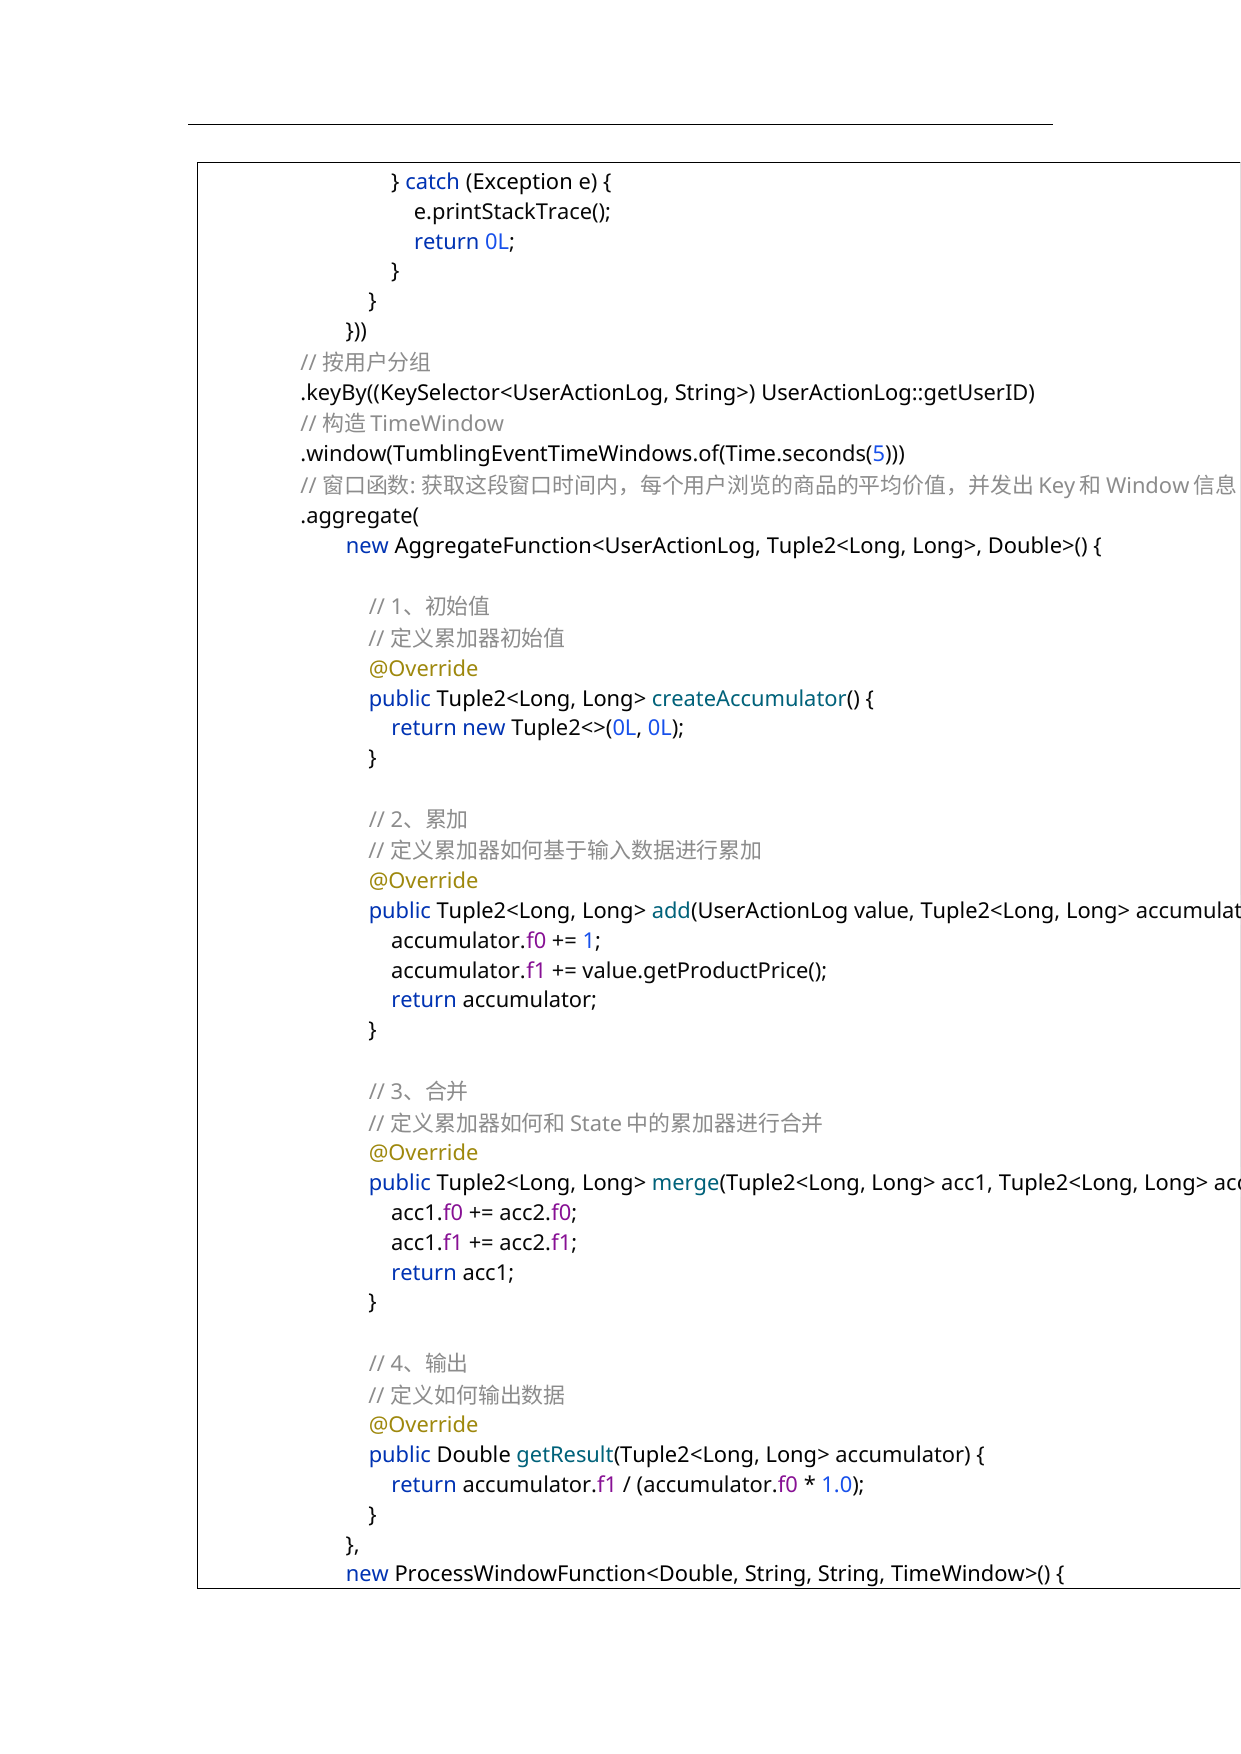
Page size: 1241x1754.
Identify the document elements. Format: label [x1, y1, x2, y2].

table_header [198, 163, 1240, 1588]
